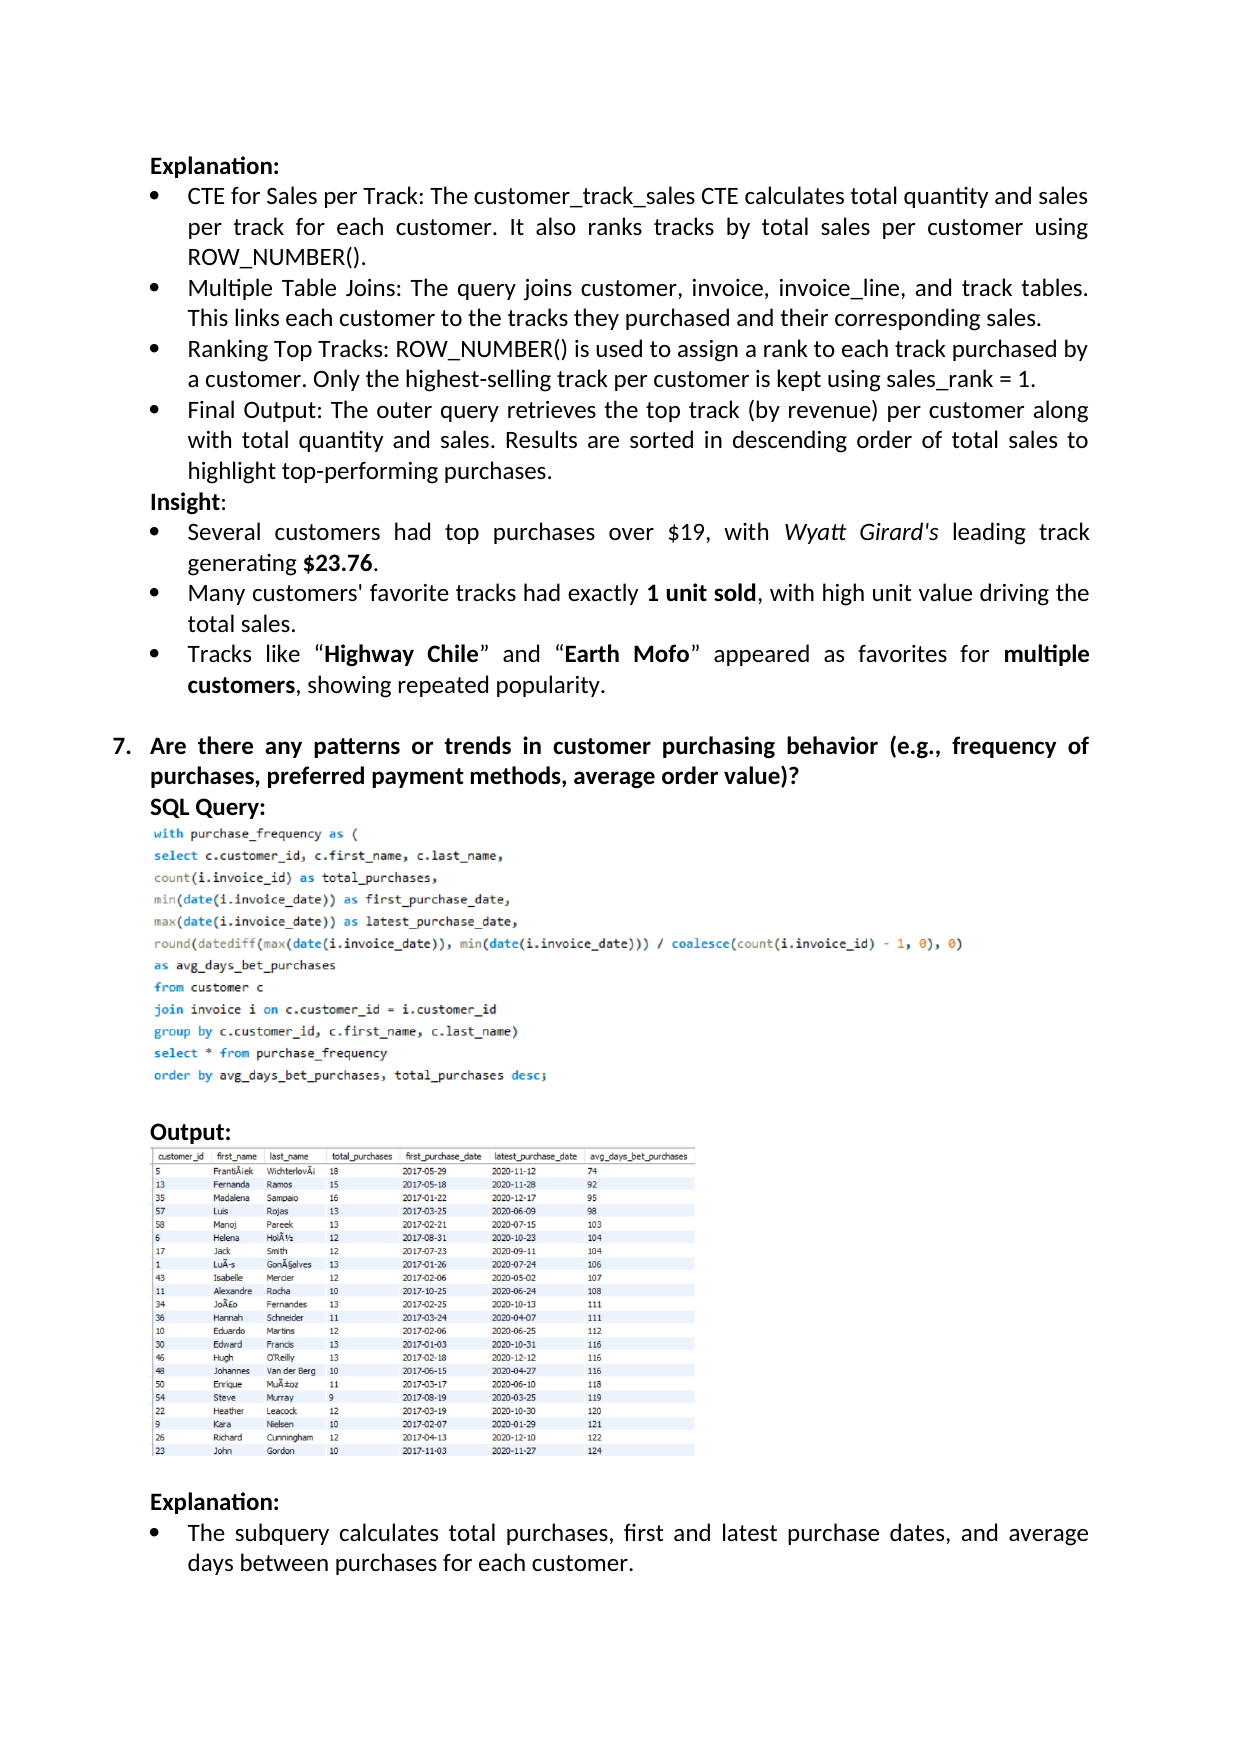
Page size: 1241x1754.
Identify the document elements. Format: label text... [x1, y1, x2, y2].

text Explanation: [150, 150, 1090, 181]
list Tracks like “Highway Chile” and “Earth Mofo” appeared as favorites for multiple customers, showing repeated popularity. [150, 638, 1090, 699]
list Are there any patterns or trends in customer purchasing behavior (e.g., frequency of purchases, preferred payment methods, average order value)? [112, 730, 1090, 791]
list Ranking Top Tracks: ROW_NUMBER() is used to assign a rank to each track purchased by a customer. Only the highest-selling track per customer is kept using sales_rank = 1. [150, 333, 1090, 394]
list Several customers had top purchases over $19, with Wyatt Girard's leading track generating $23.76. [150, 516, 1090, 577]
text SQL Query: [150, 791, 1090, 821]
list CTE for Sales per Track: The customer_track_sales CTE calculates total quantity and sales per track for each customer. It also ranks tracks by total sales per customer using ROW_NUMBER(). [150, 181, 1090, 272]
list Multiple Table Joins: The query joins customer, invoice, invoice_line, and track tables. This links each customer to the tracks they purchased and their corresponding sales. [150, 272, 1090, 333]
picture [150, 821, 981, 1086]
picture [150, 1146, 696, 1456]
text Output: [150, 1116, 1090, 1146]
text Insight: [150, 486, 1090, 516]
text Explanation: [150, 1487, 1090, 1517]
list The subquery calculates total purchases, first and latest purchase dates, and average days between purchases for each customer. [150, 1517, 1090, 1578]
list Final Output: The outer query retrieves the top track (by revenue) per customer along with total quantity and sales. Results are sorted in descending order of total sales to highlight top-performing purchases. [150, 394, 1090, 486]
list Many customers' favorite tracks had exactly 1 unit sold, with high unit value driving the total sales. [150, 577, 1090, 638]
